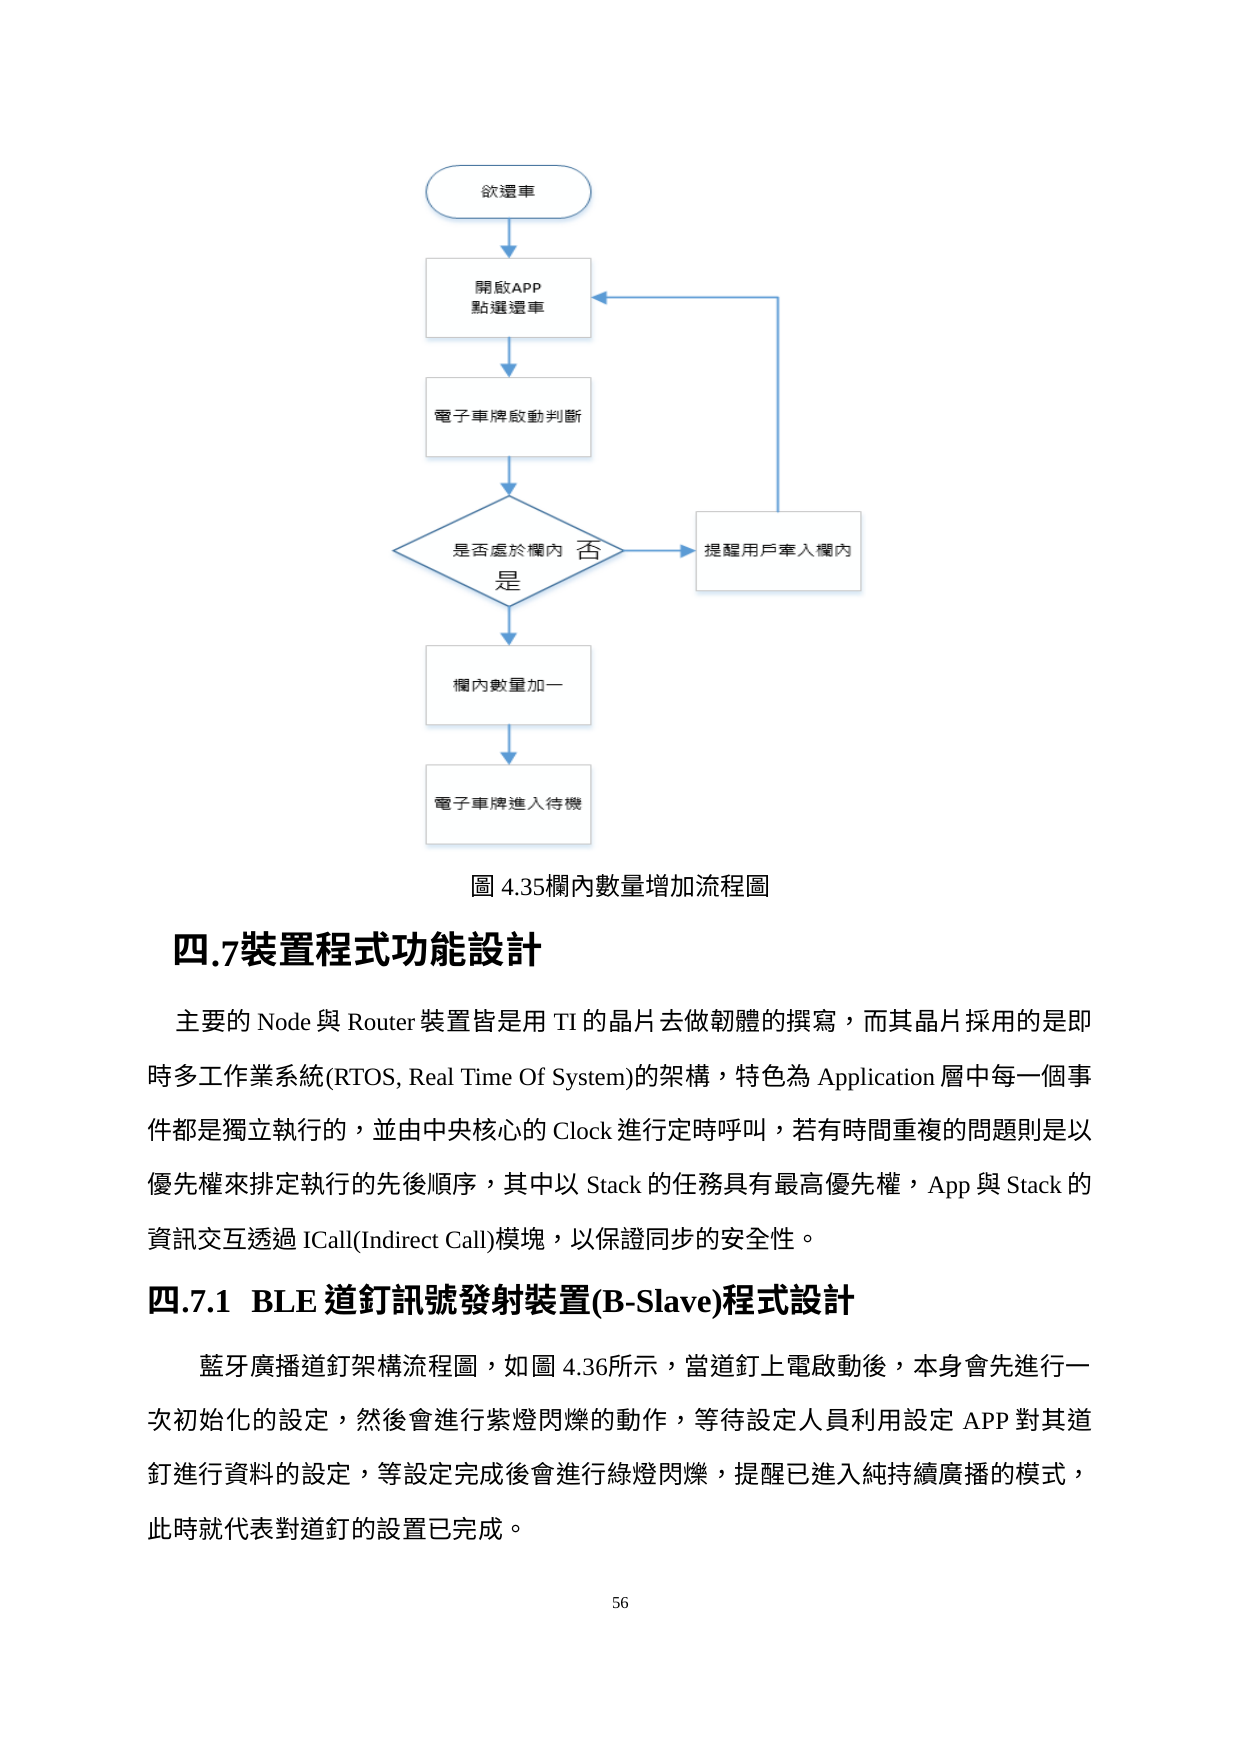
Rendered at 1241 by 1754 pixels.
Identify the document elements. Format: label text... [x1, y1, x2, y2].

text 主要的Node與Router裝置皆是用TI的晶片去做韌體的撰寫，而其晶片採用的是即時多工作業系統(RTOS, Real Time Of System)的架構，特色為Application層中每一個事件都是獨立執行的，並由中央核心的Clock進行定時呼叫，若有時間重複的問題則是以優先權來排定執行的先後順序，其中以Stack的任務具有最高優先權，App與Stack的資訊交互透過ICall(Indirect Call)模塊，以保證同步的安全性。 [148, 1002, 1092, 1256]
subtitle BLE道釘訊號發射裝置(B-Slave)程式設計 [148, 1274, 1067, 1322]
picture [373, 147, 867, 852]
subtitle 裝置程式功能設計 [173, 920, 1067, 975]
